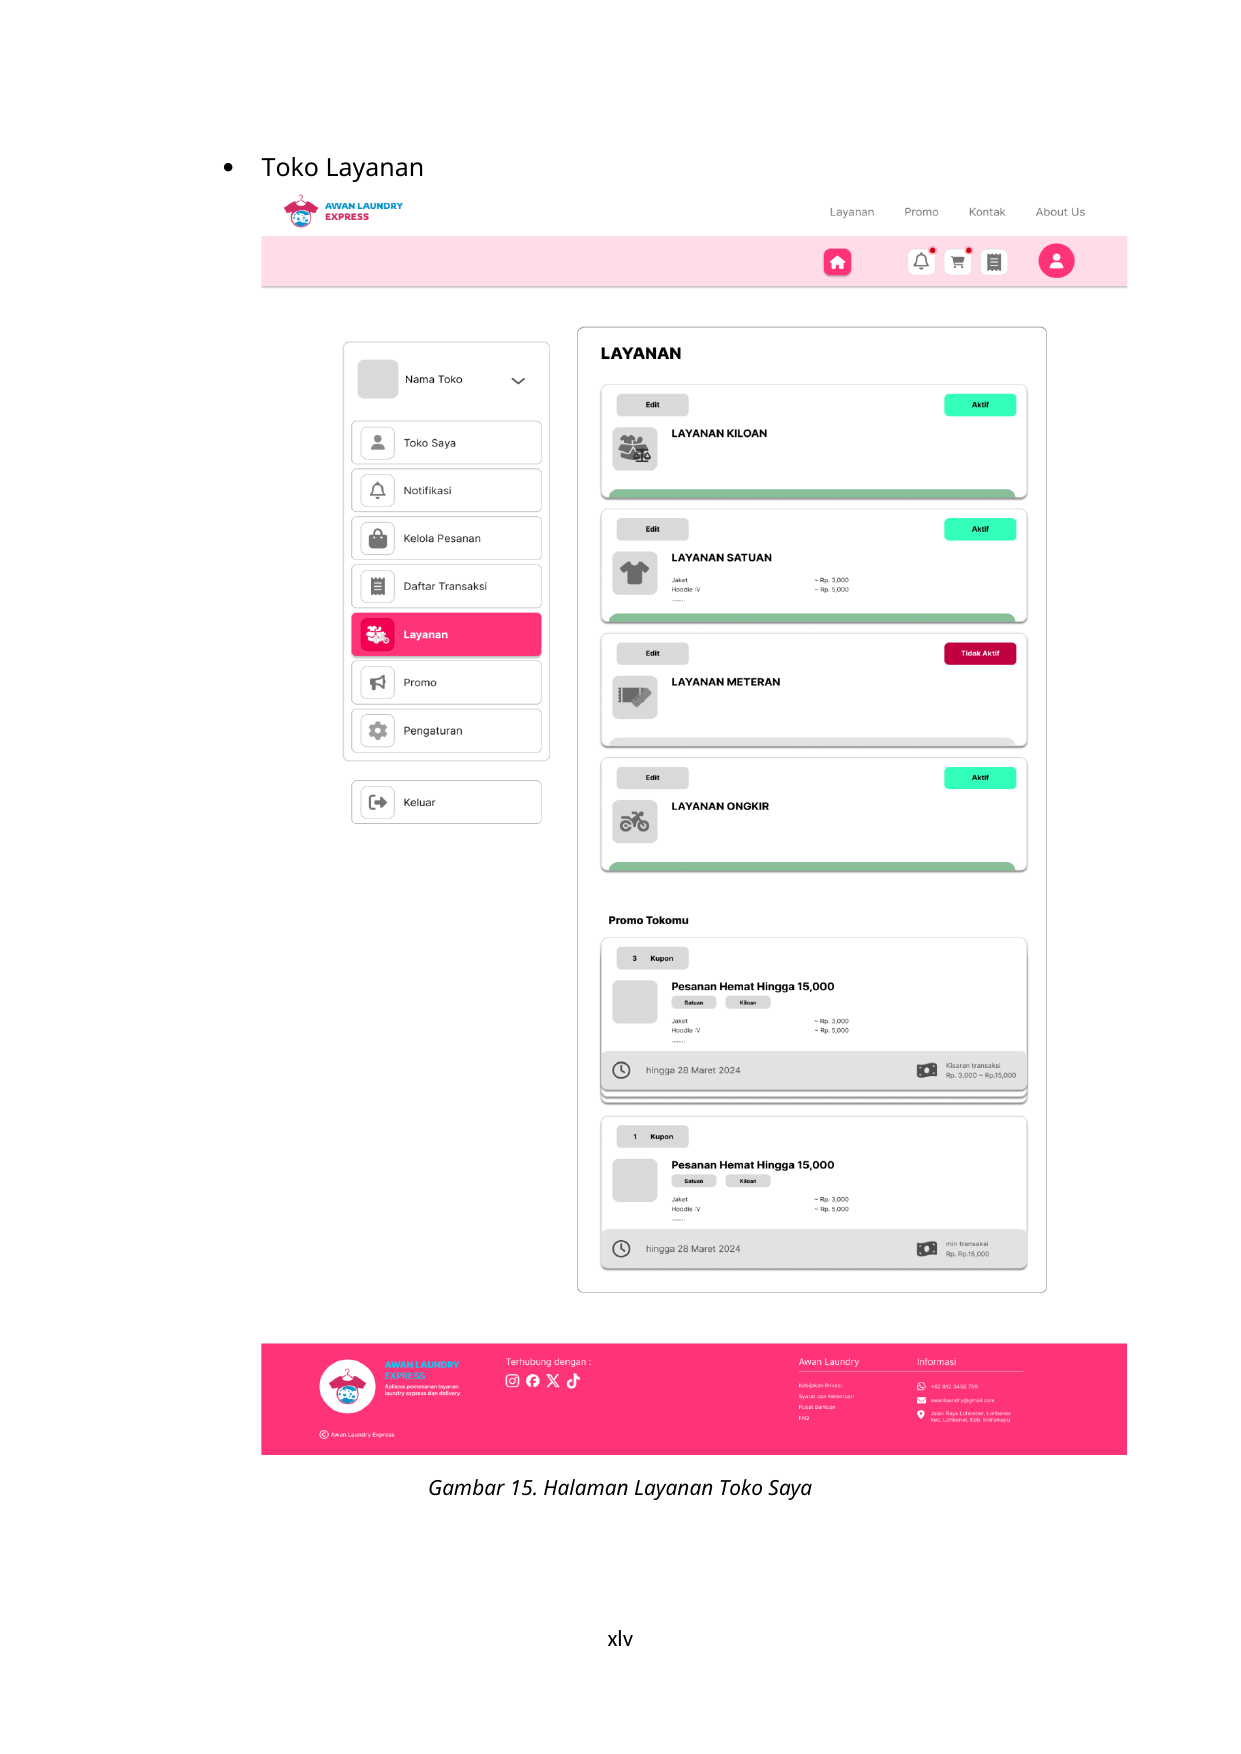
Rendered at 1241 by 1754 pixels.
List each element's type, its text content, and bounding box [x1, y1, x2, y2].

picture [261, 186, 1128, 1455]
list Toko Layanan [224, 150, 1090, 184]
text Gambar 15. Halaman Layanan Toko Saya [150, 1473, 1090, 1502]
